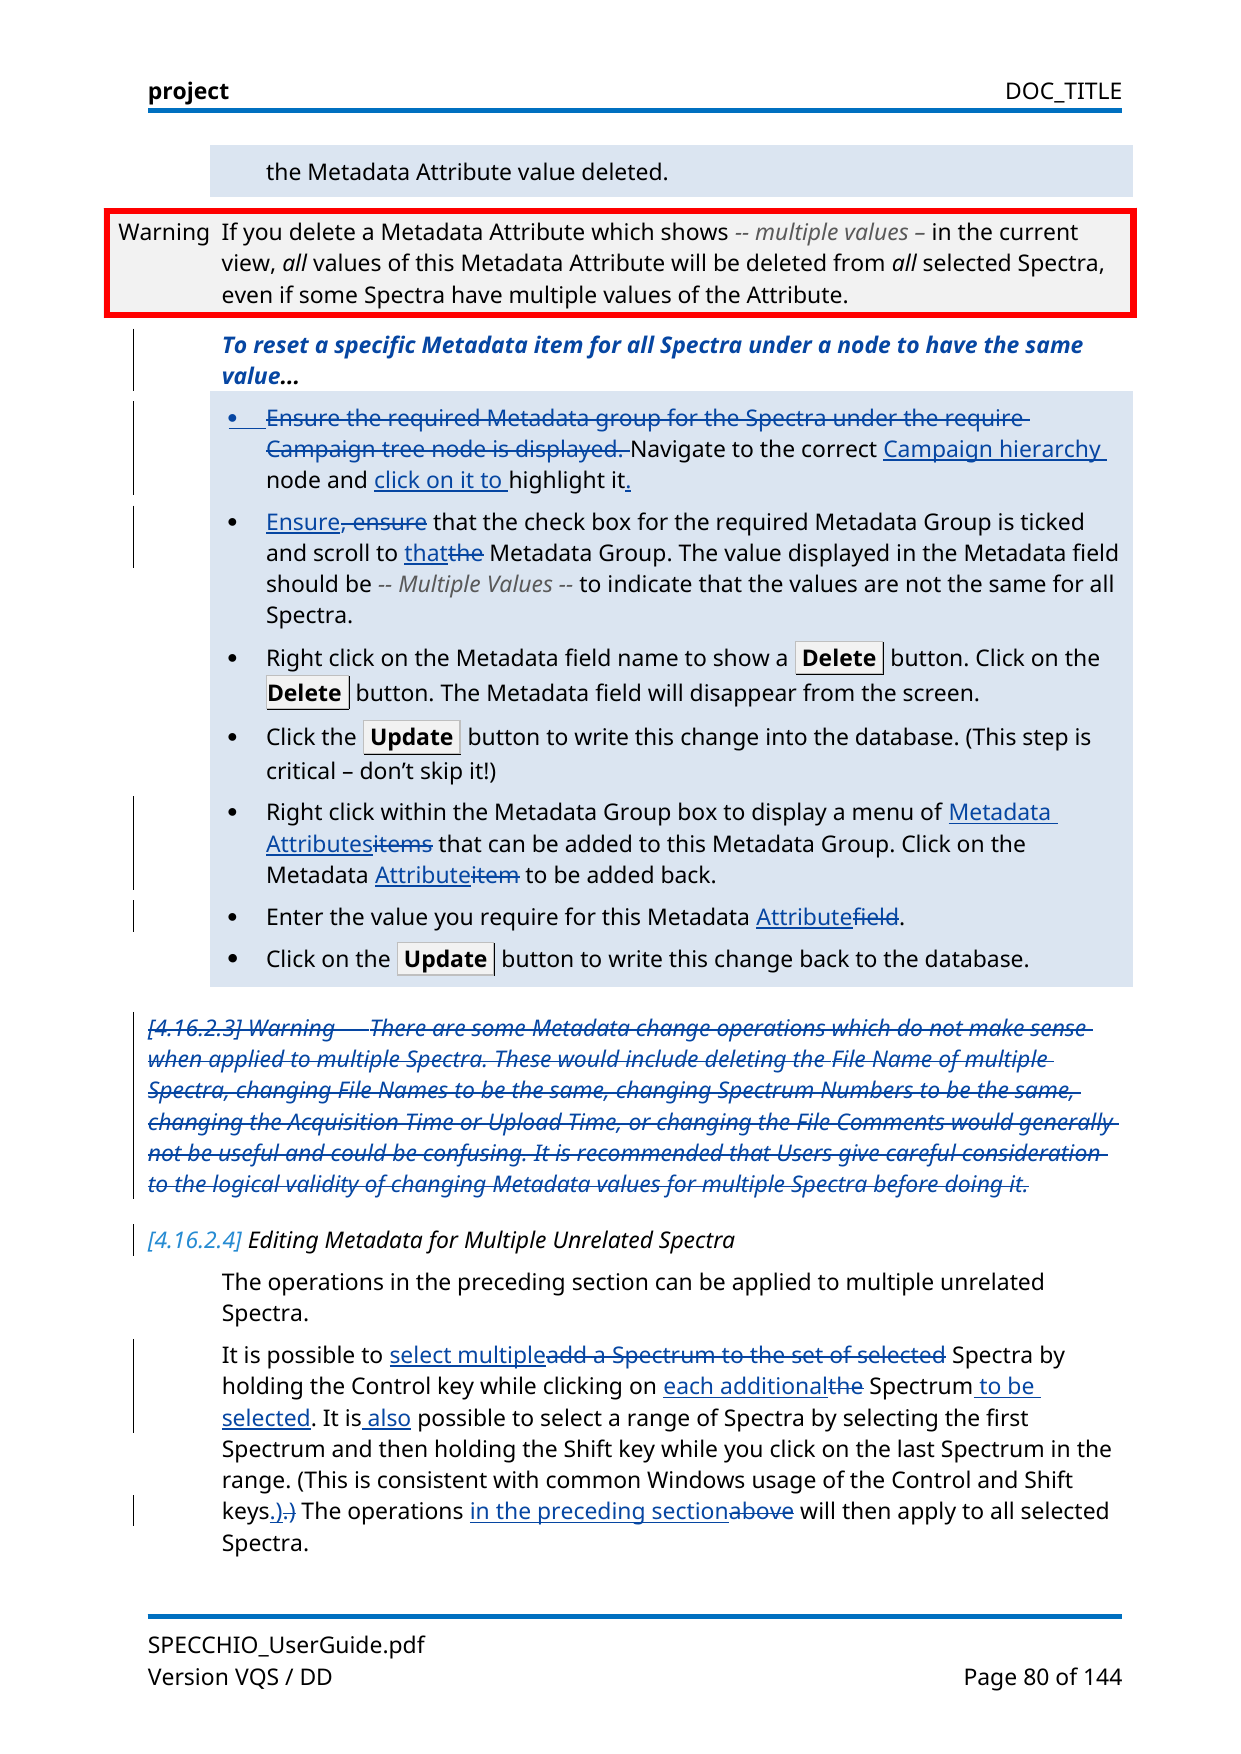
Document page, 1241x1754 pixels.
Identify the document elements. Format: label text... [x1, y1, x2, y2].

text It is possible to Spectra by holding the Control key while clicking on Spectrum. It is possible to select a range of Spectra by selecting the first Spectrum and then holding the Shift key while you click on the last Spectrum in the range. (This is consistent with common Windows usage of the Control and Shift keys The operations will then apply to all selected Spectra. [222, 1339, 1122, 1558]
text The operations in the preceding section can be applied to multiple unrelated Spectra. [222, 1266, 1122, 1328]
text Warning If you delete a Metadata Attribute which shows -- multiple values – in the current view, all values of this Metadata Attribute will be deleted from all selected Spectra, even if some Spectra have multiple values of the Attribute. [110, 214, 1130, 312]
subtitle Editing Metadata for Multiple Unrelated Spectra [148, 1224, 1122, 1256]
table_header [210, 145, 1133, 197]
subtitle To reset a specific Metadata item for all Spectra under a node to have the same value... [222, 328, 1122, 391]
table_header Navigate to the correct node and highlight it that the check box for the required Metadata Group is ticked and scroll to Metadata Group. The value displayed in the Metadata field should be -- Multiple Values -- to indicate that the values are not the same for all Spectra. Right click on the Metadata field name to show a Delete button. Click on the Delete button. The Metadata field will disappear from the screen. Click the Update button to write this change into the database. (This step is critical – don’t skip it!) Right click within the Metadata Group box to display a menu of that can be added to this Metadata Group. Click on the Metadata to be added back. Enter the value you require for this Metadata . Click on the Update button to write this change back to the database. [210, 391, 1133, 987]
